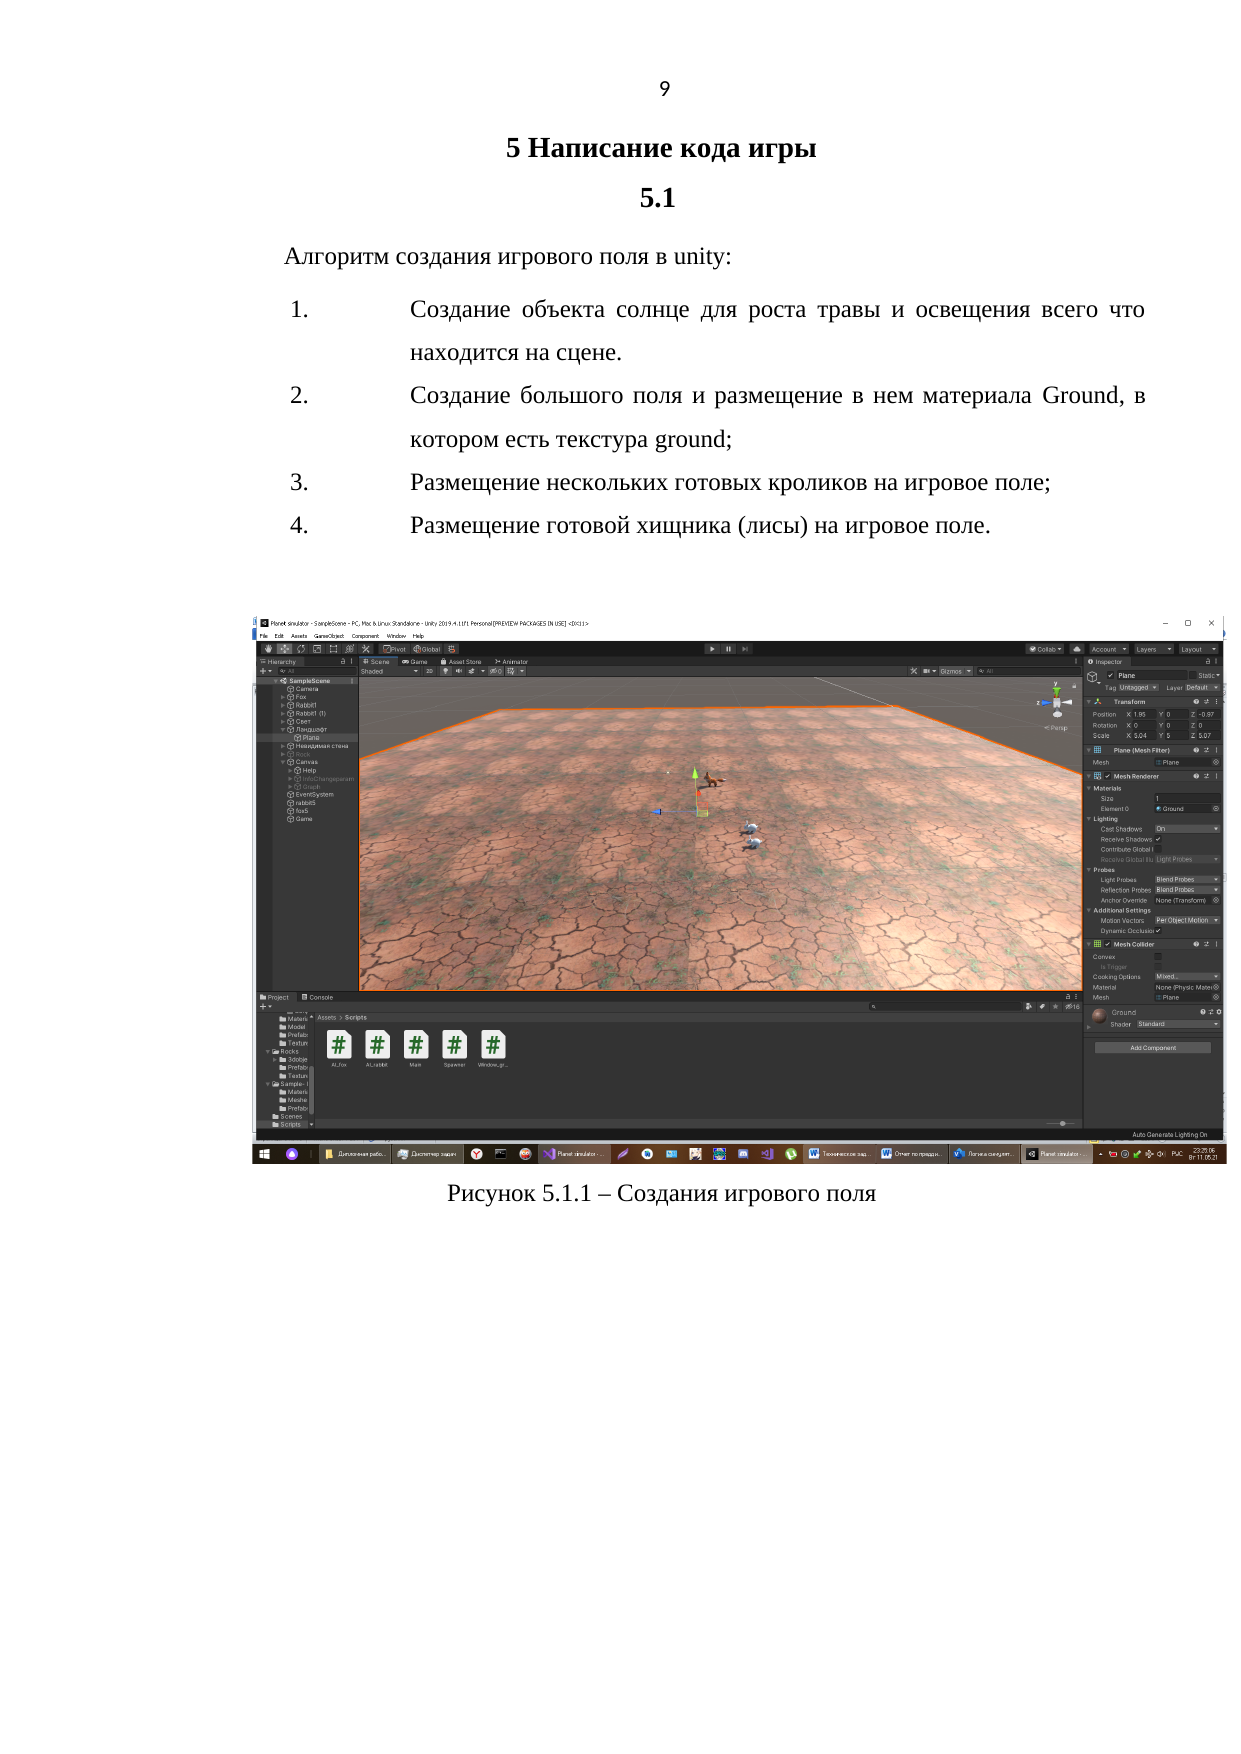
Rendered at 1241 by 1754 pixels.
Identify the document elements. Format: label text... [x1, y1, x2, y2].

list Создание объекта солнце для роста травы и освещения всего что находится на сцене. [290, 294, 1146, 366]
text 5 Написание кода игры [177, 130, 1146, 163]
list Размещение готовой хищника (лисы) на игровое поле. [290, 510, 1146, 539]
text Рисунок 5.1.1 – Создания игрового поля [177, 1178, 1146, 1207]
text 5.1 Создание игрового поля [177, 180, 1146, 214]
text Алгоритм создания игрового поля в unity: [195, 241, 1146, 269]
picture [252, 616, 1227, 1164]
list Размещение нескольких готовых кроликов на игровое поле; [290, 467, 1146, 496]
list Создание большого поля и размещение в нем материала Ground, в котором есть текстура ground; [290, 381, 1146, 452]
